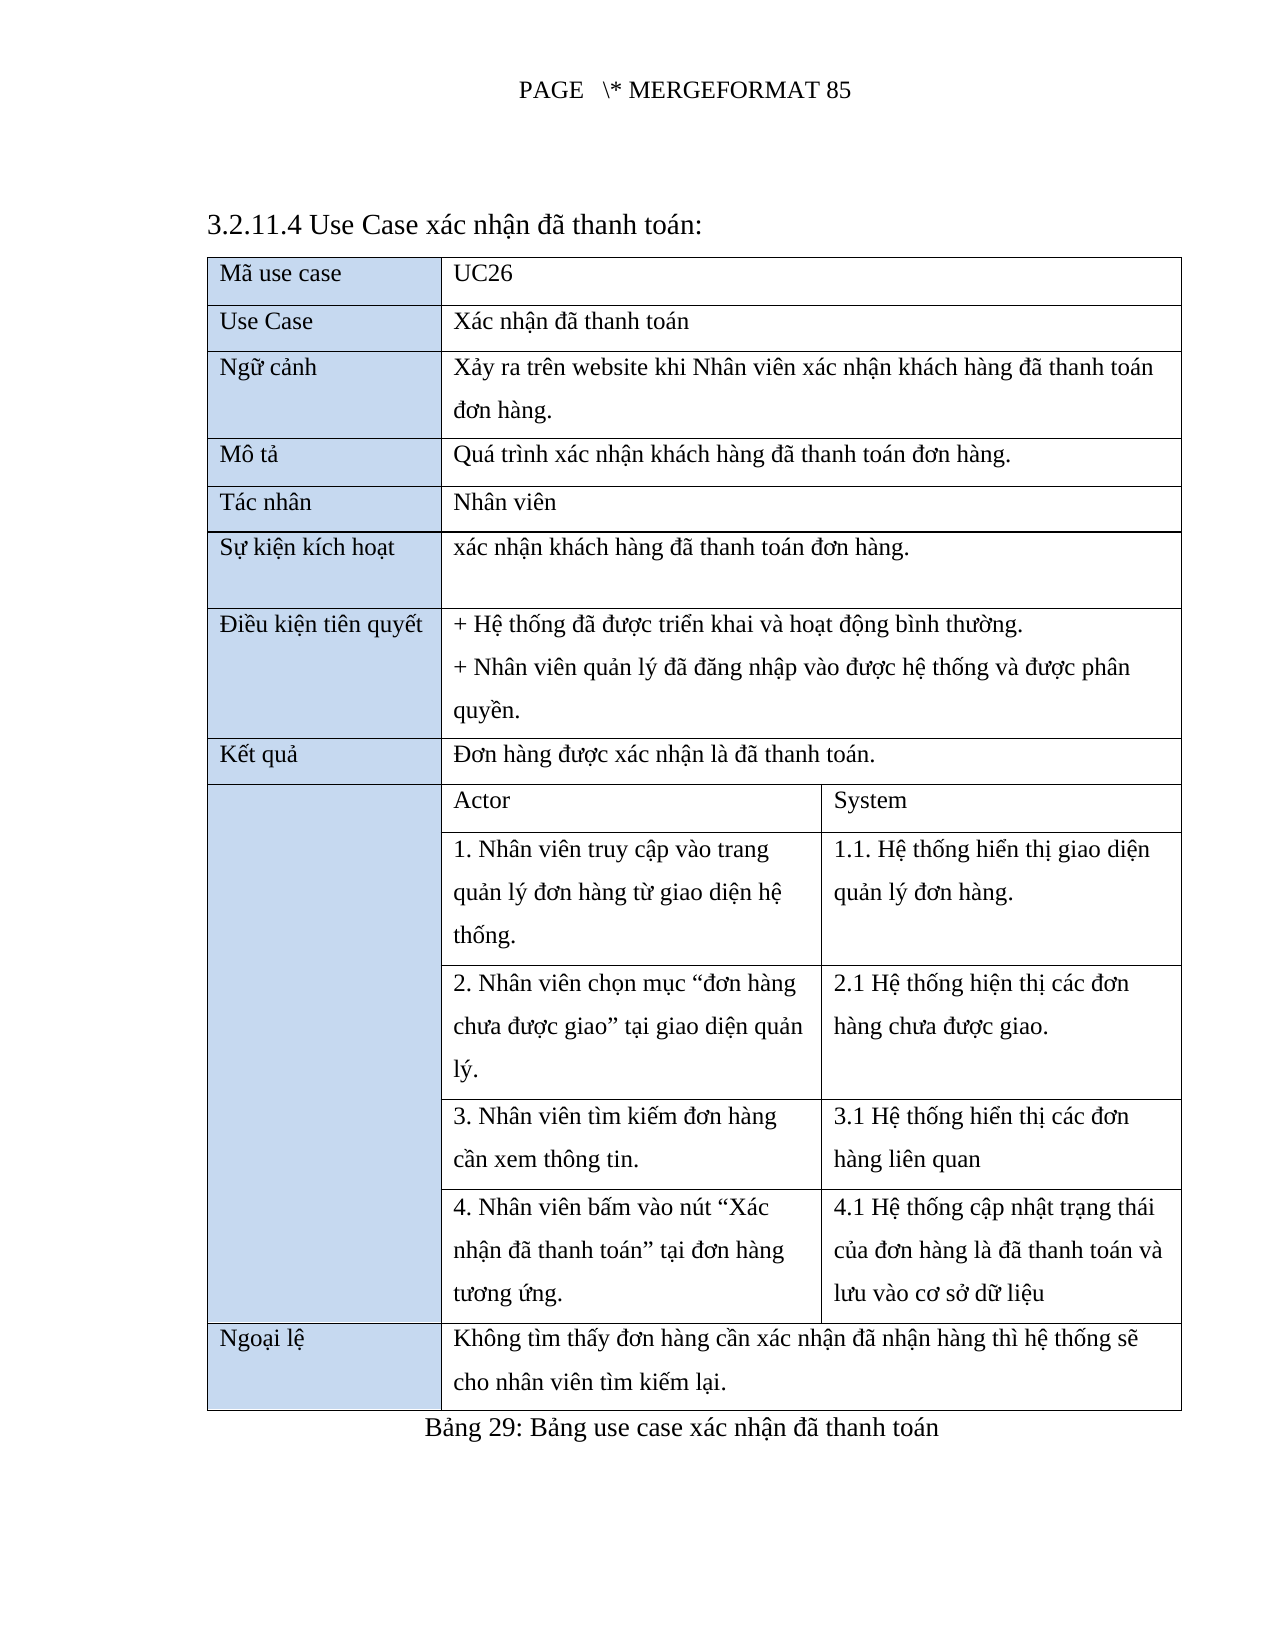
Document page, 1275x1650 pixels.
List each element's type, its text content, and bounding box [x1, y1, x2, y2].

table_cell Actor [442, 785, 821, 832]
table_cell Nhân viên [442, 487, 1181, 531]
text Bảng 29: Bảng use case xác nhận đã thanh toán [207, 1411, 1157, 1442]
table_cell System [822, 785, 1181, 832]
table_cell Sự kiện kích hoạt [208, 533, 441, 608]
table_cell + Hệ thống đã được triển khai và hoạt động bình thường. + Nhân viên quản lý đã đăng nhập vào được hệ thống và được phân quyền. [442, 609, 1181, 738]
table_cell Điều kiện tiên quyết [208, 609, 441, 738]
table_cell 1. Nhân viên truy cập vào trang quản lý đơn hàng từ giao diện hệ thống. [442, 833, 821, 965]
table_cell [208, 1189, 441, 1322]
table_cell 1.1. Hệ thống hiển thị giao diện quản lý đơn hàng. [822, 833, 1181, 965]
table_cell Xác nhận đã thanh toán [442, 306, 1181, 351]
table_header UC26 [442, 258, 1181, 305]
table_cell 3.1 Hệ thống hiển thị các đơn hàng liên quan [822, 1100, 1181, 1189]
text 3.2.11.4 Use Case xác nhận đã thanh toán: [207, 207, 1157, 240]
table_cell Ngoại lệ [208, 1324, 441, 1409]
table_cell xác nhận khách hàng đã thanh toán đơn hàng. [442, 533, 1181, 608]
table_cell Đơn hàng được xác nhận là đã thanh toán. [442, 739, 1181, 784]
table_cell 2.1 Hệ thống hiện thị các đơn hàng chưa được giao. [822, 966, 1181, 1099]
table_cell Mô tả [208, 439, 441, 486]
table_cell Xảy ra trên website khi Nhân viên xác nhận khách hàng đã thanh toán đơn hàng. [442, 352, 1181, 438]
table_cell Use Case [208, 306, 441, 351]
table_cell Kết quả [208, 739, 441, 784]
table_cell 4.1 Hệ thống cập nhật trạng thái của đơn hàng là đã thanh toán và lưu vào cơ sở dữ liệu [822, 1190, 1181, 1322]
table_cell Ngữ cảnh [208, 352, 441, 438]
table_cell 4. Nhân viên bấm vào nút “Xác nhận đã thanh toán” tại đơn hàng tương ứng. [442, 1190, 821, 1322]
table_cell 2. Nhân viên chọn mục “đơn hàng chưa được giao” tại giao diện quản lý. [442, 966, 821, 1099]
table_cell Không tìm thấy đơn hàng cần xác nhận đã nhận hàng thì hệ thống sẽ cho nhân viên tìm kiếm lại. [442, 1324, 1181, 1409]
table_cell [208, 785, 441, 1189]
table_cell Tác nhân [208, 487, 441, 531]
table_cell Quá trình xác nhận khách hàng đã thanh toán đơn hàng. [442, 439, 1181, 486]
table_cell 3. Nhân viên tìm kiếm đơn hàng cần xem thông tin. [442, 1100, 821, 1189]
table_header Mã use case [208, 258, 441, 305]
